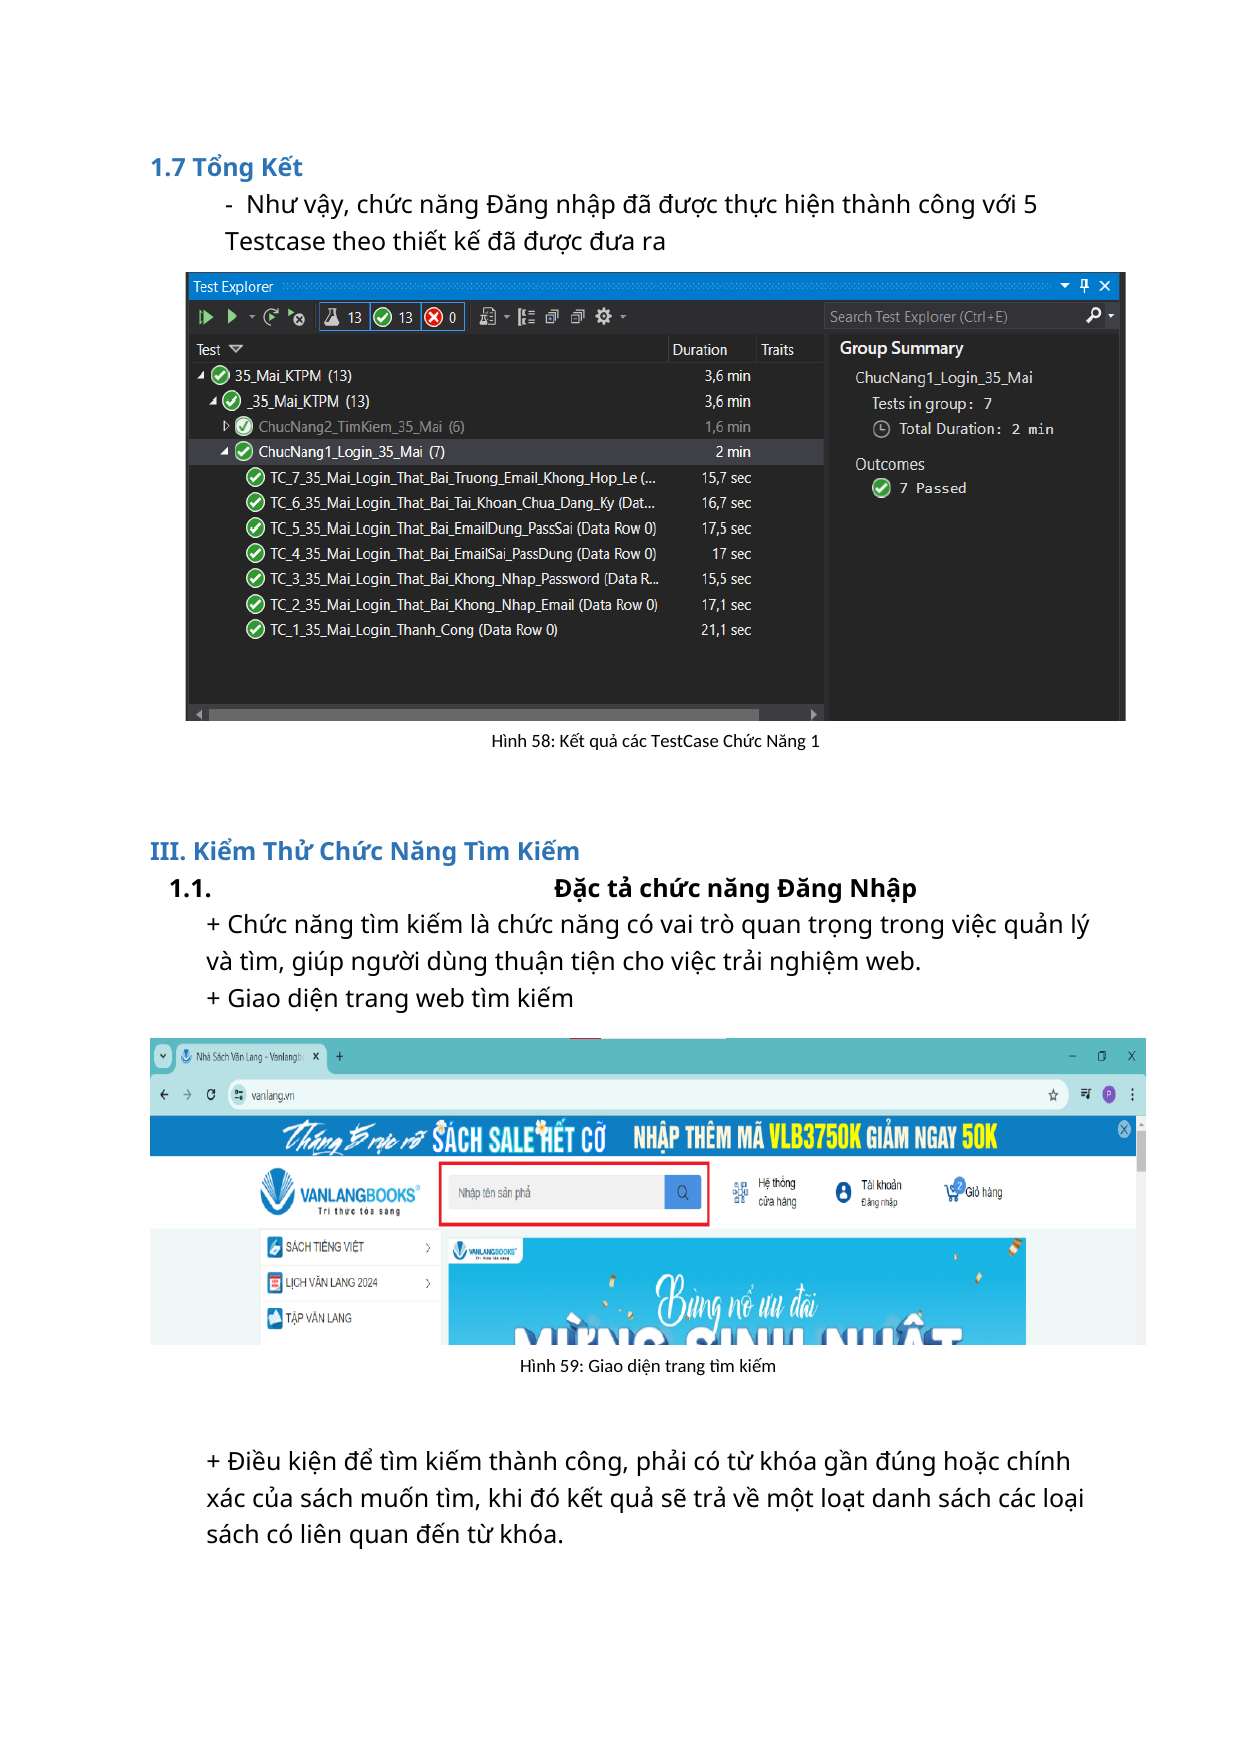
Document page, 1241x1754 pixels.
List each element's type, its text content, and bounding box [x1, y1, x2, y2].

text - Như vậy, chức năng Đăng nhập đã được thực hiện thành công với 5 Testcase theo thiết kế đã được đưa ra [225, 187, 1090, 258]
subtitle 1.7 Tổng Kết [150, 150, 1090, 184]
picture [185, 272, 1126, 721]
list Đặc tả chức năng Đăng Nhập [169, 870, 1090, 904]
text + Điều kiện để tìm kiếm thành công, phải có từ khóa gần đúng hoặc chính xác của sách muốn tìm, khi đó kết quả sẽ trả về một loạt danh sách các loại sách có liên quan đến từ khóa. [206, 1443, 1090, 1551]
list + Chức năng tìm kiếm là chức năng có vai trò quan trọng trong việc quản lý và tìm, giúp người dùng thuận tiện cho việc trải nghiệm web. [206, 907, 1090, 978]
list + Giao diện trang web tìm kiếm [206, 981, 1090, 1015]
picture [150, 1038, 1147, 1345]
subtitle III. Kiểm Thử Chức Năng Tìm Kiếm [150, 834, 1090, 868]
